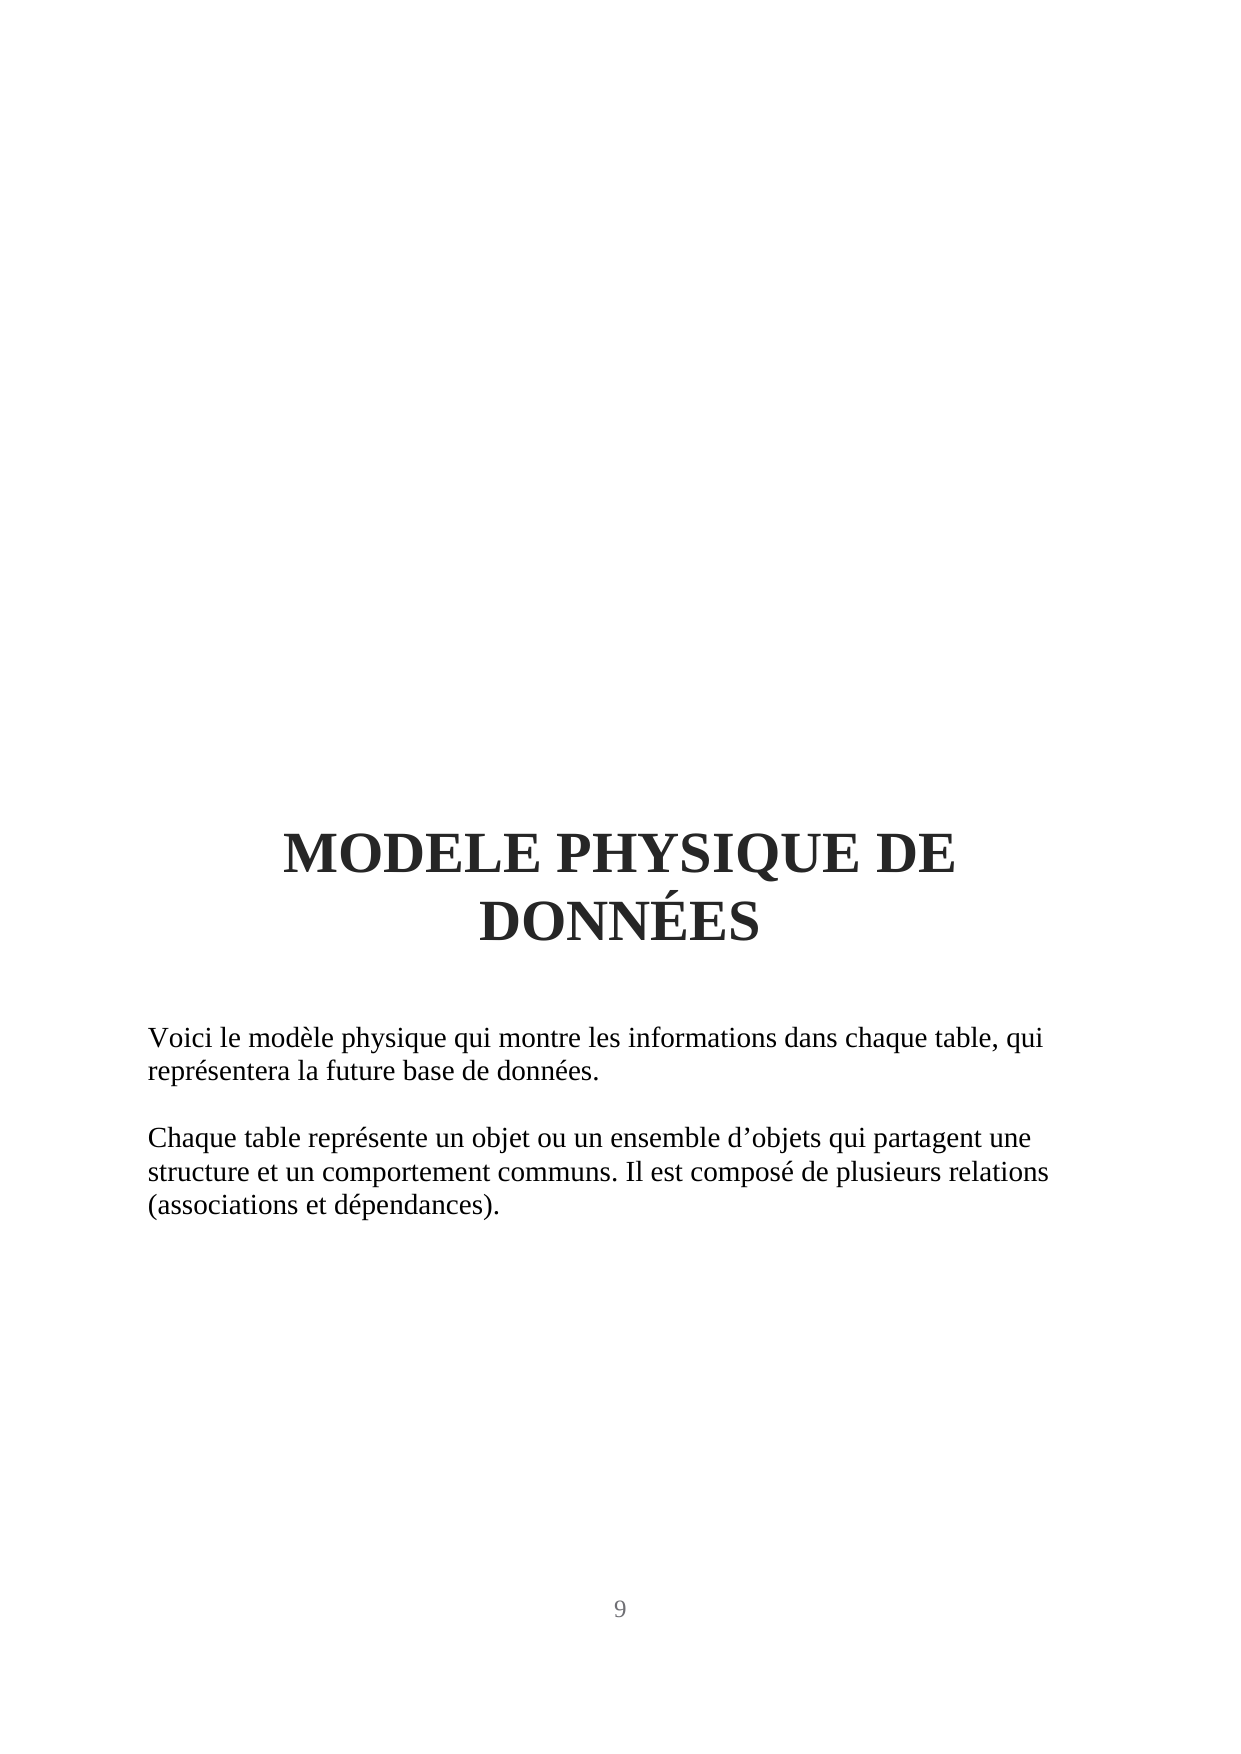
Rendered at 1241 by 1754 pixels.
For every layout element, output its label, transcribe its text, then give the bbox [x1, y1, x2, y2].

text Voici le modèle physique qui montre les informations dans chaque table, qui représentera la future base de données. [148, 1020, 1093, 1087]
text MODELE PHYSIQUE DE DONNÉES [148, 818, 1093, 953]
text Chaque table représente un objet ou un ensemble d’objets qui partagent une structure et un comportement communs. Il est composé de plusieurs relations (associations et dépendances). [148, 1120, 1093, 1221]
